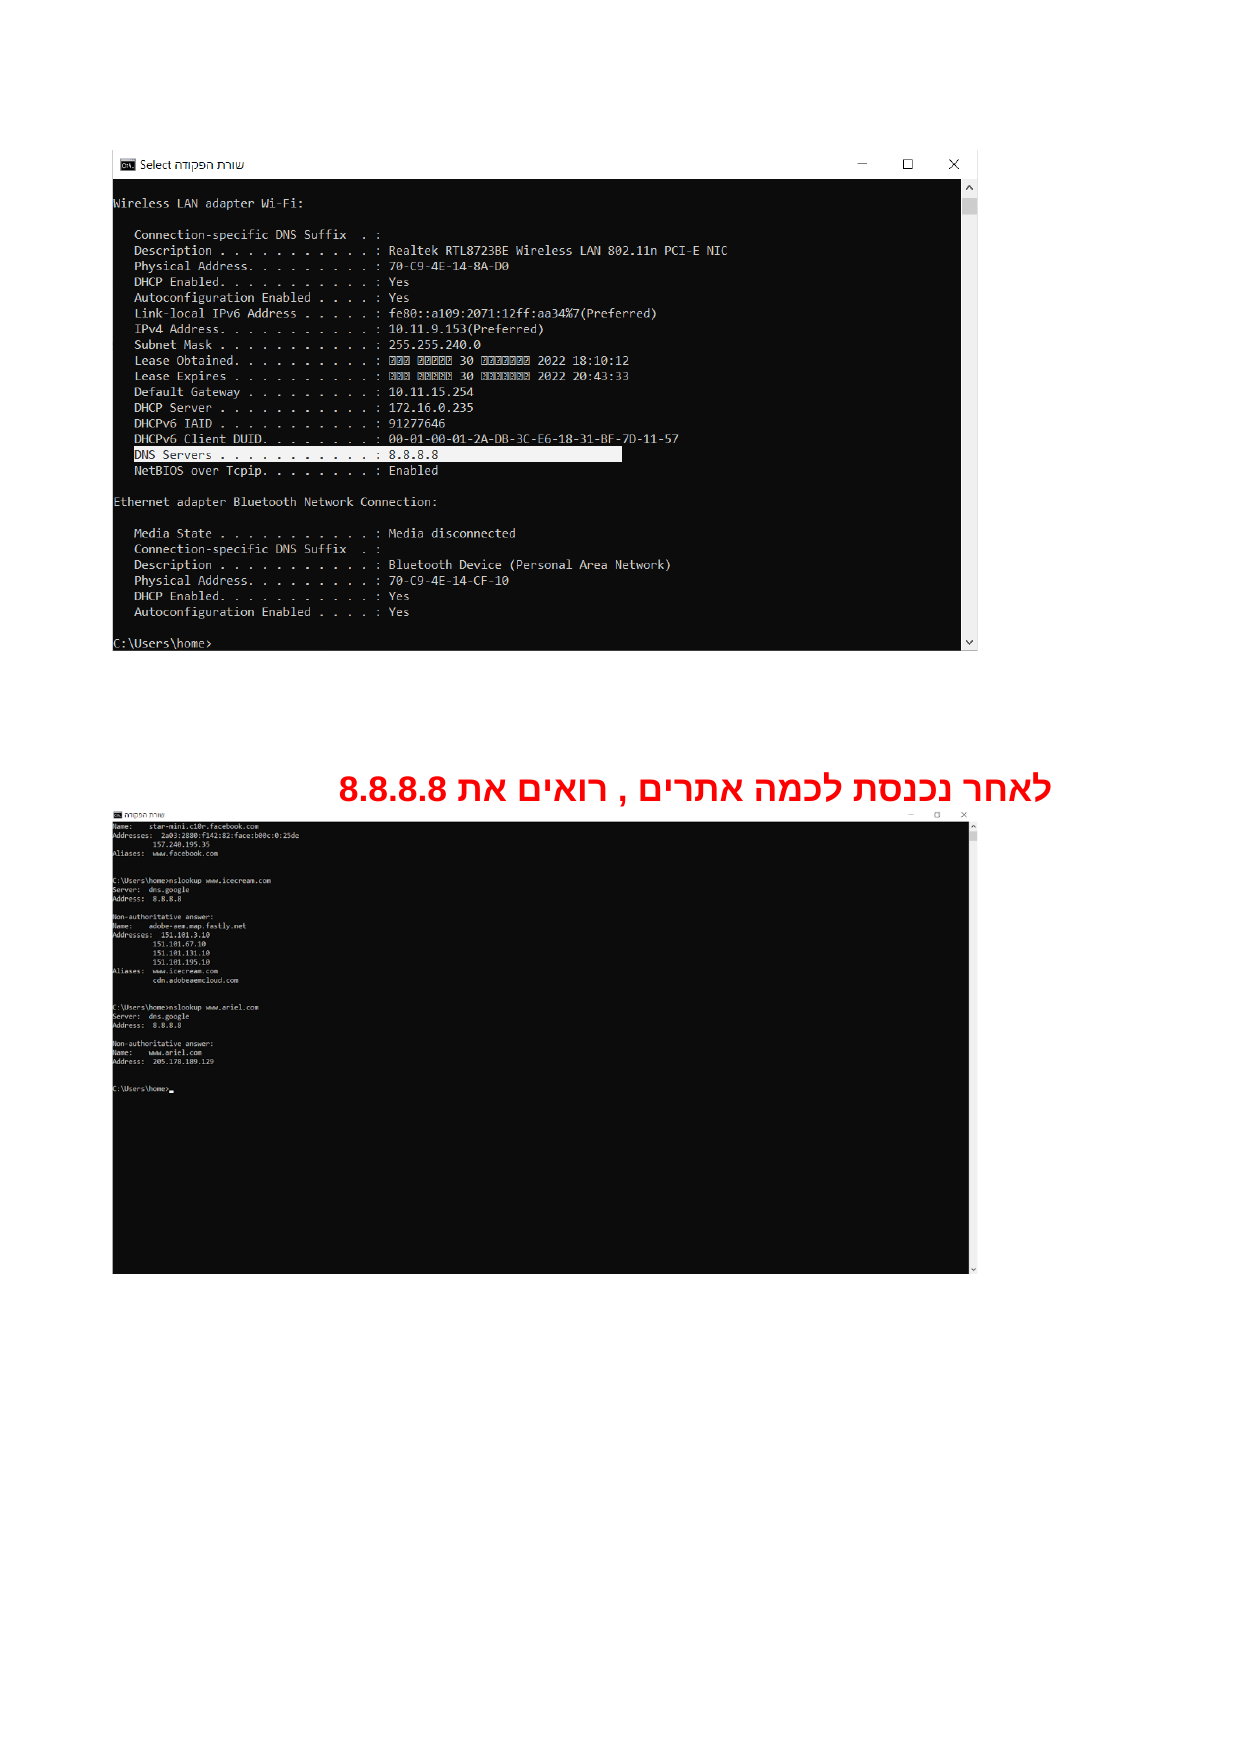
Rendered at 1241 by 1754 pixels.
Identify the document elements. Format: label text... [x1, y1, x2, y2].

picture [112, 150, 978, 651]
picture [112, 809, 978, 1274]
text לאחר נכנסת לכמה אתרים , רואים את 8.8.8.8 [187, 768, 1053, 809]
